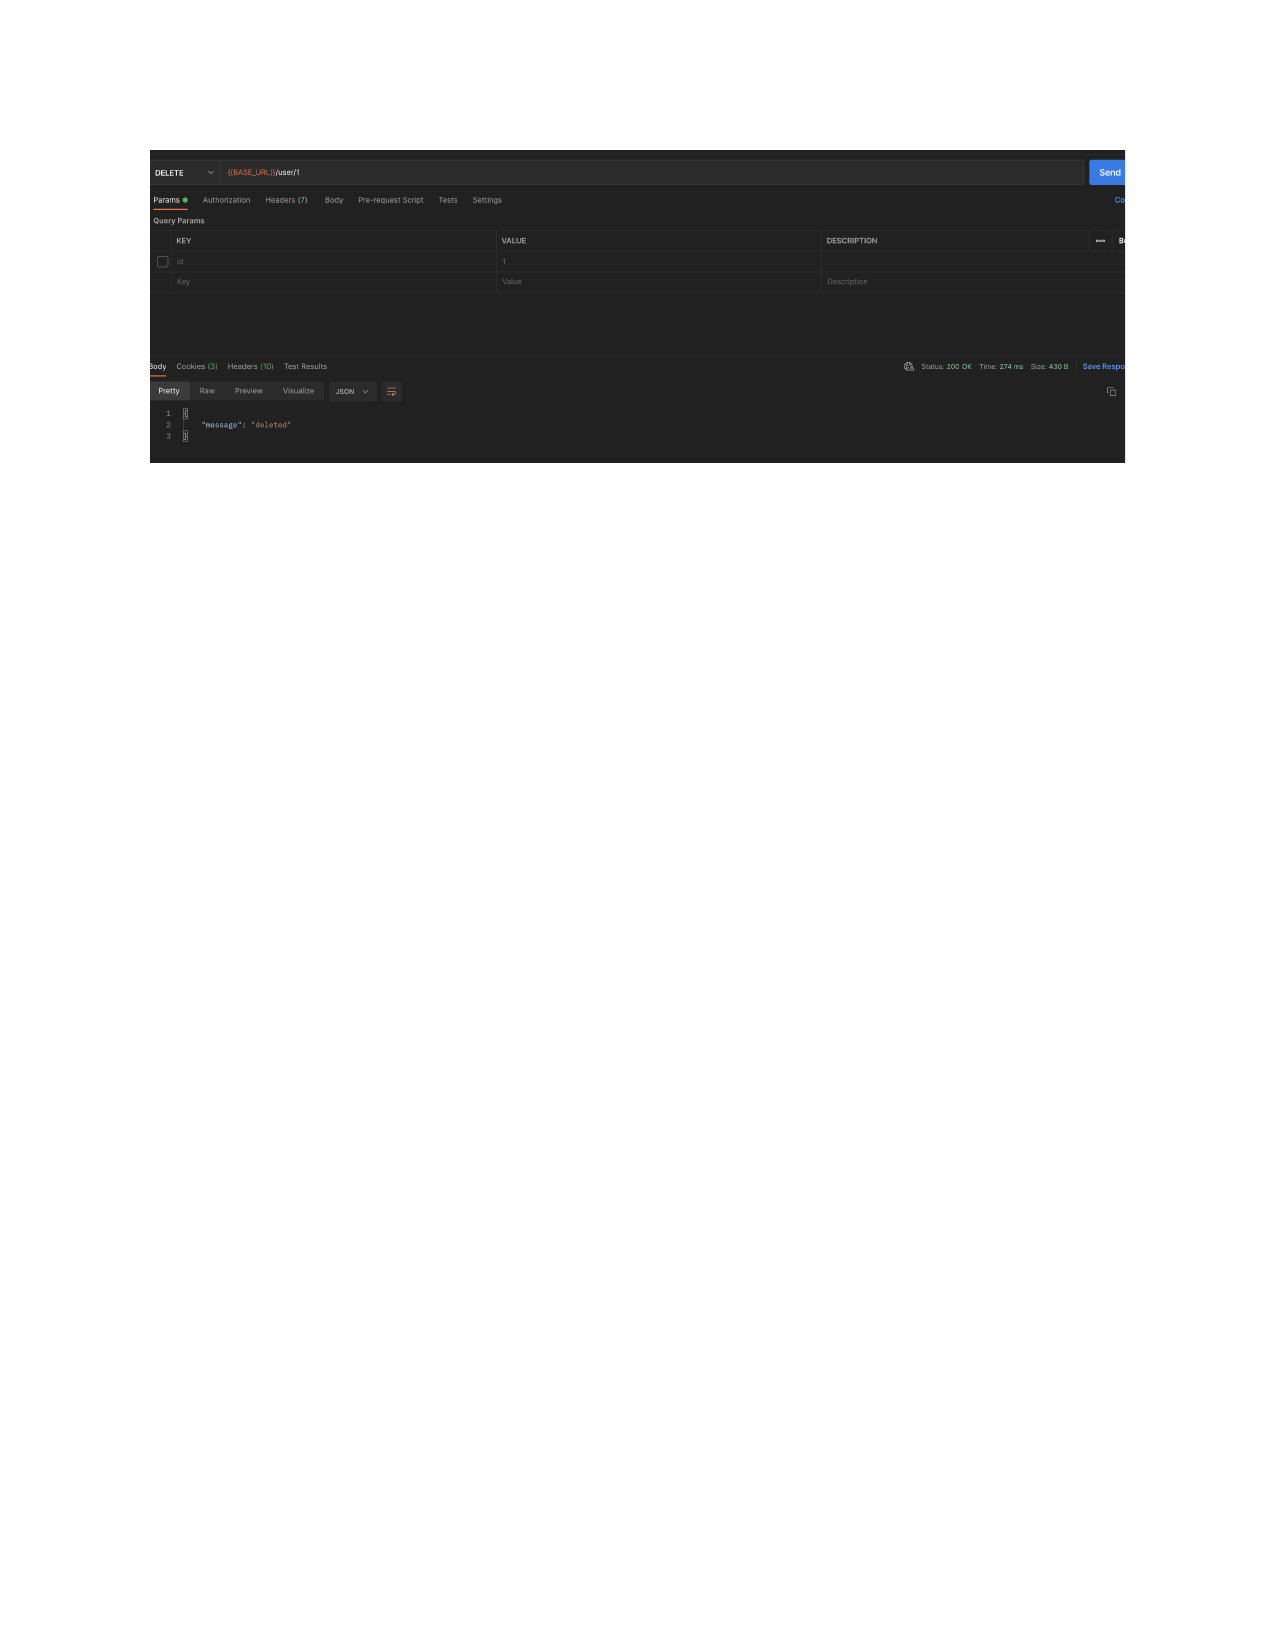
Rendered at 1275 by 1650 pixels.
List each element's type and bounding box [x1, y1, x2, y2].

picture [150, 150, 1125, 463]
